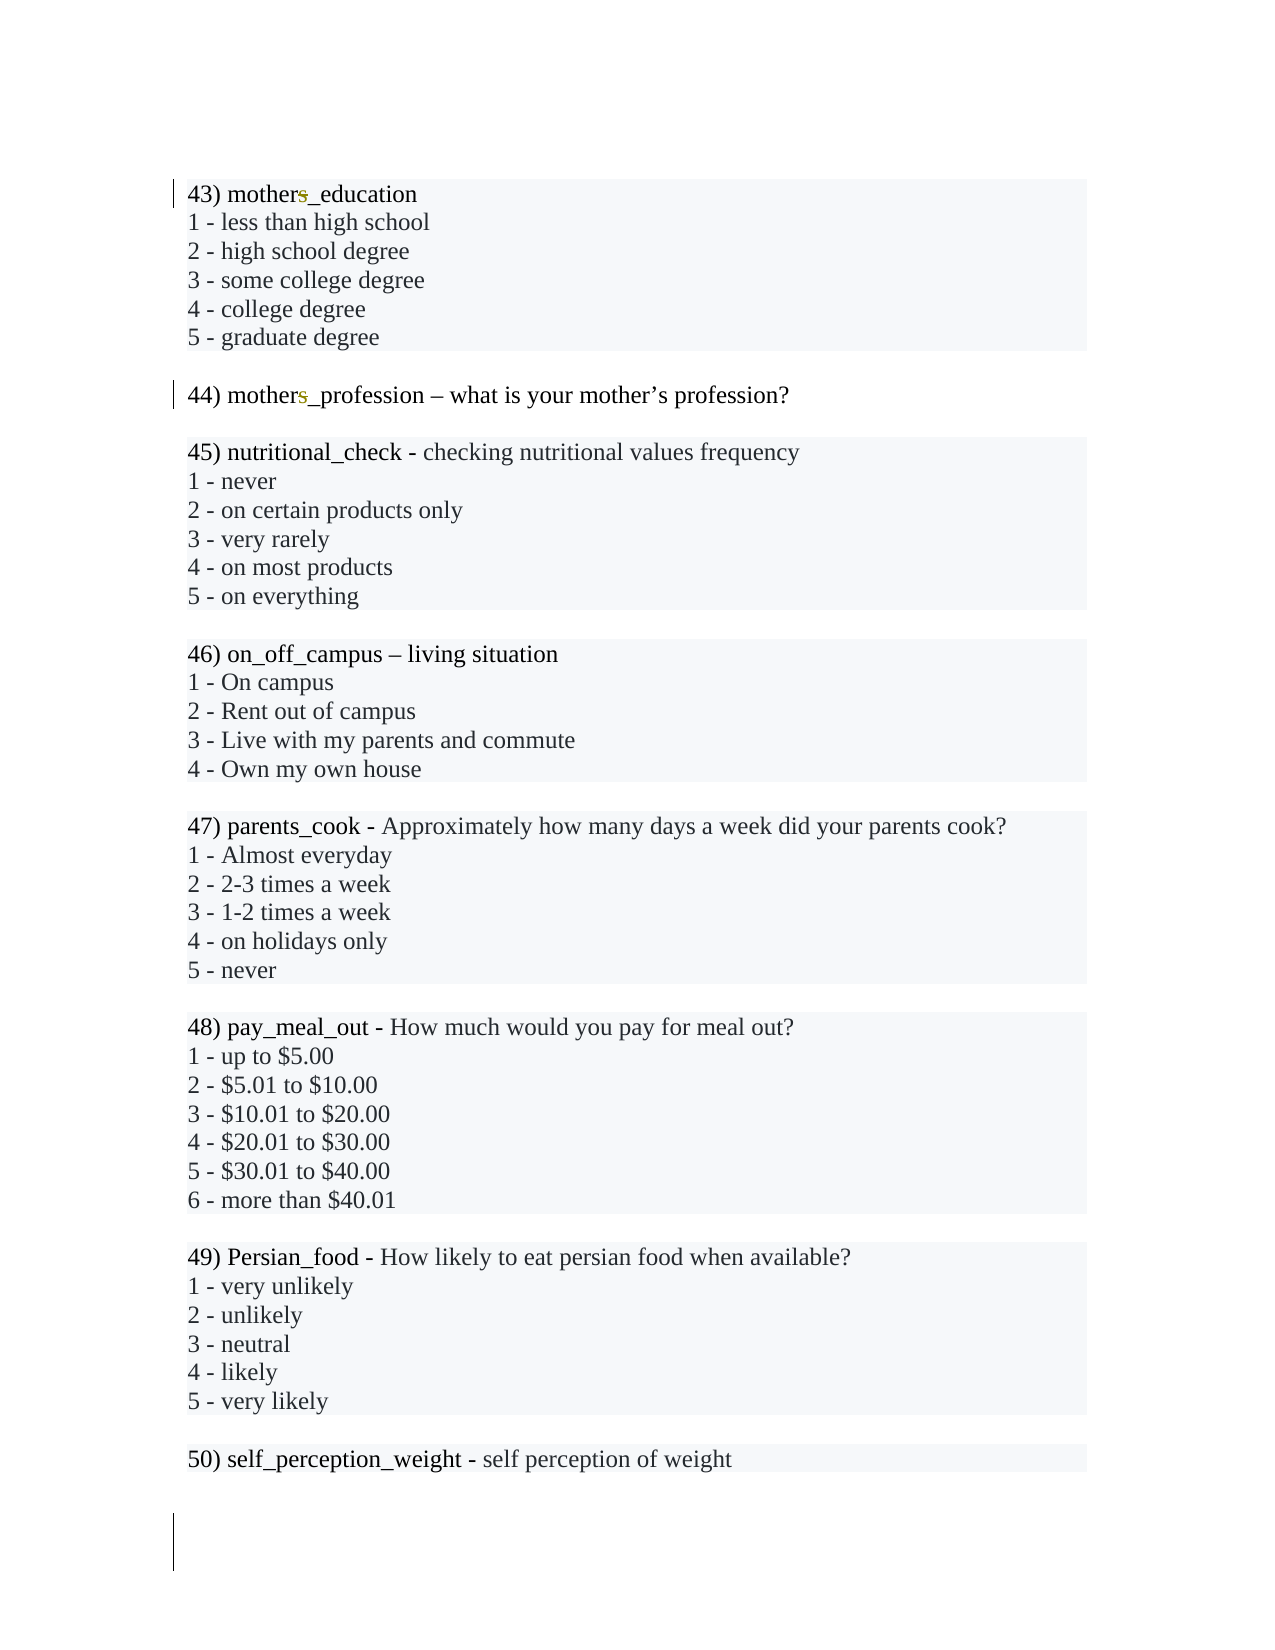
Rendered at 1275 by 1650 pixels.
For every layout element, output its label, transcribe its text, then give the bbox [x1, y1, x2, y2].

text 3 - neutral [187, 1329, 1087, 1357]
text 4 - $20.01 to $30.00 [187, 1127, 1087, 1156]
text 50) self_perception_weight - self perception of weight [187, 1444, 1087, 1472]
text 3 - 1-2 times a week [187, 897, 1087, 926]
text 45) nutritional_check - checking nutritional values frequency [187, 437, 1087, 466]
text 2 - on certain products only [187, 495, 1087, 524]
text 46) on_off_campus – living situation [187, 639, 1087, 667]
text 1 - less than high school [187, 207, 1087, 236]
text 49) Persian_food - How likely to eat persian food when available? [187, 1242, 1087, 1271]
text 3 - Live with my parents and commute [187, 725, 1087, 754]
text 47) parents_cook - Approximately how many days a week did your parents cook? [187, 811, 1087, 840]
text 6 - more than $40.01 [187, 1185, 1087, 1214]
text 1 - never [187, 466, 1087, 495]
text 5 - very likely [187, 1386, 1087, 1415]
text 44) mother_profession – what is your mother’s profession? [187, 380, 1087, 409]
text 43) mother_education [187, 179, 1087, 207]
text 3 - very rarely [187, 524, 1087, 552]
text 4 - Own my own house [187, 754, 1087, 782]
text 3 - some college degree [187, 265, 1087, 294]
text 48) pay_meal_out - How much would you pay for meal out? [187, 1012, 1087, 1041]
text 4 - on holidays only [187, 926, 1087, 955]
text 5 - on everything [187, 581, 1087, 610]
text 1 - very unlikely [187, 1271, 1087, 1300]
text 1 - On campus [187, 667, 1087, 696]
text 2 - unlikely [187, 1300, 1087, 1329]
text 2 - Rent out of campus [187, 696, 1087, 725]
text 5 - graduate degree [187, 322, 1087, 351]
text 4 - college degree [187, 294, 1087, 322]
text 2 - $5.01 to $10.00 [187, 1070, 1087, 1099]
text 4 - likely [187, 1357, 1087, 1386]
text 1 - Almost everyday [187, 840, 1087, 869]
text 5 - $30.01 to $40.00 [187, 1156, 1087, 1185]
text 5 - never [187, 955, 1087, 984]
text 2 - 2-3 times a week [187, 869, 1087, 897]
text 2 - high school degree [187, 236, 1087, 265]
text 3 - $10.01 to $20.00 [187, 1099, 1087, 1127]
text 4 - on most products [187, 552, 1087, 581]
text 1 - up to $5.00 [187, 1041, 1087, 1070]
